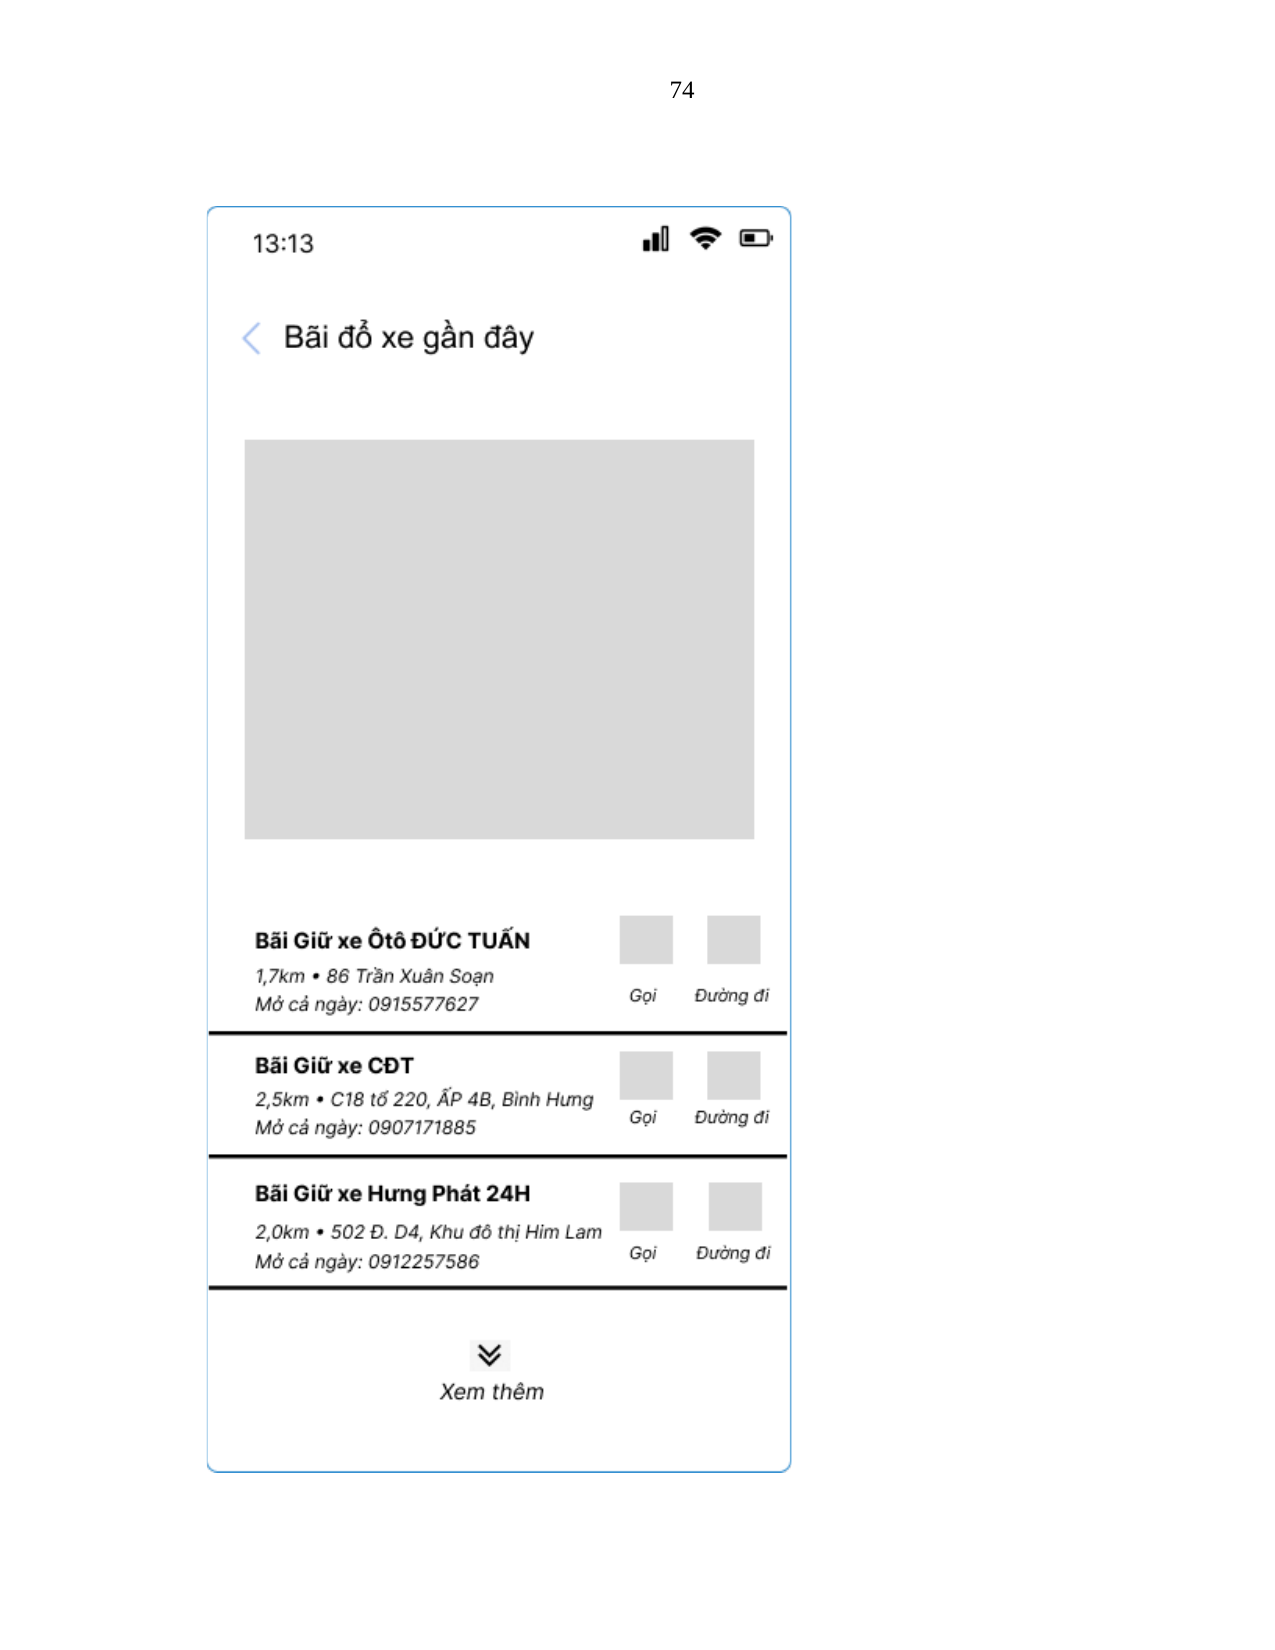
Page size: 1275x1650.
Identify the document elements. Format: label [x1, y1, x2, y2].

picture [206, 206, 792, 1473]
